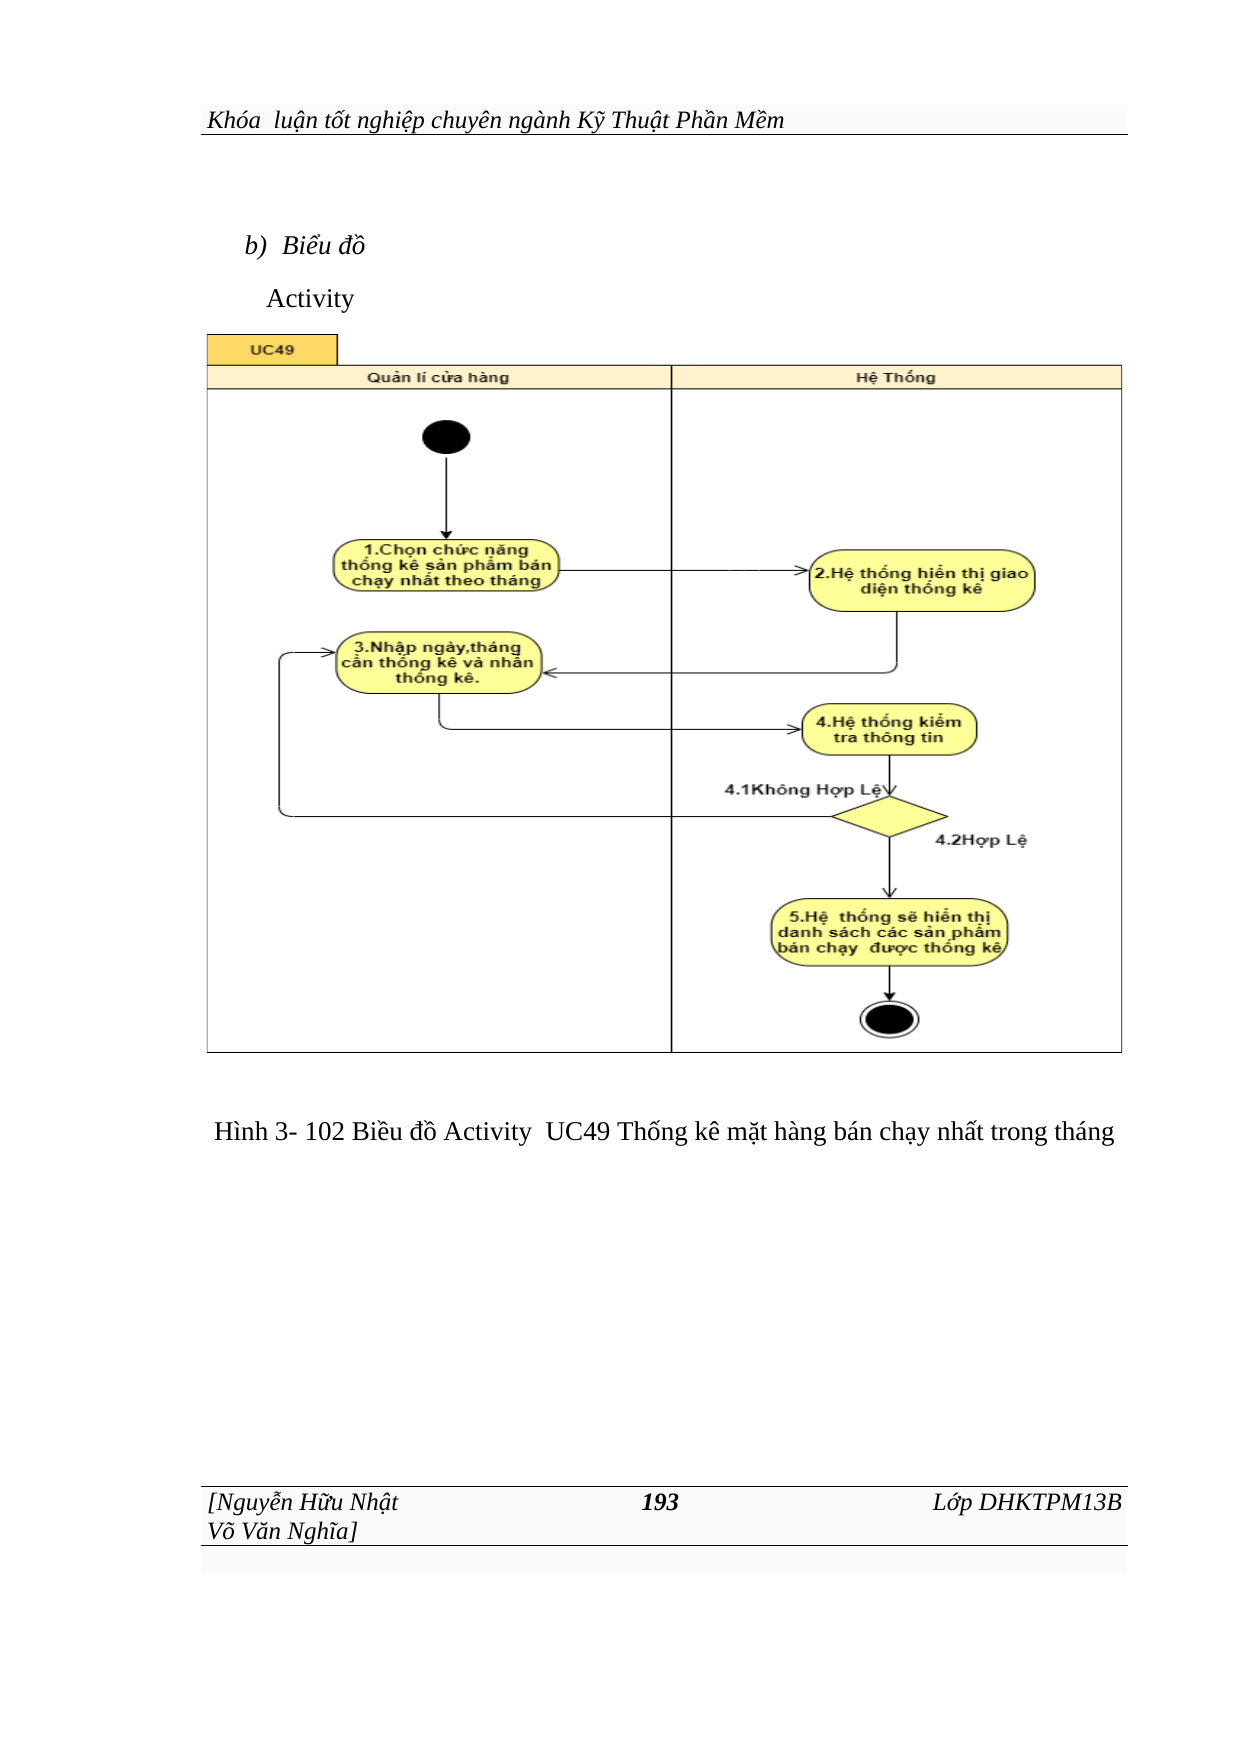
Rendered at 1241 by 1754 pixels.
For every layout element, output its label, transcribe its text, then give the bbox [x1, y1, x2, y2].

text Activity [207, 282, 1122, 313]
picture [206, 334, 1123, 1053]
list Biểu đồ [244, 229, 1122, 260]
